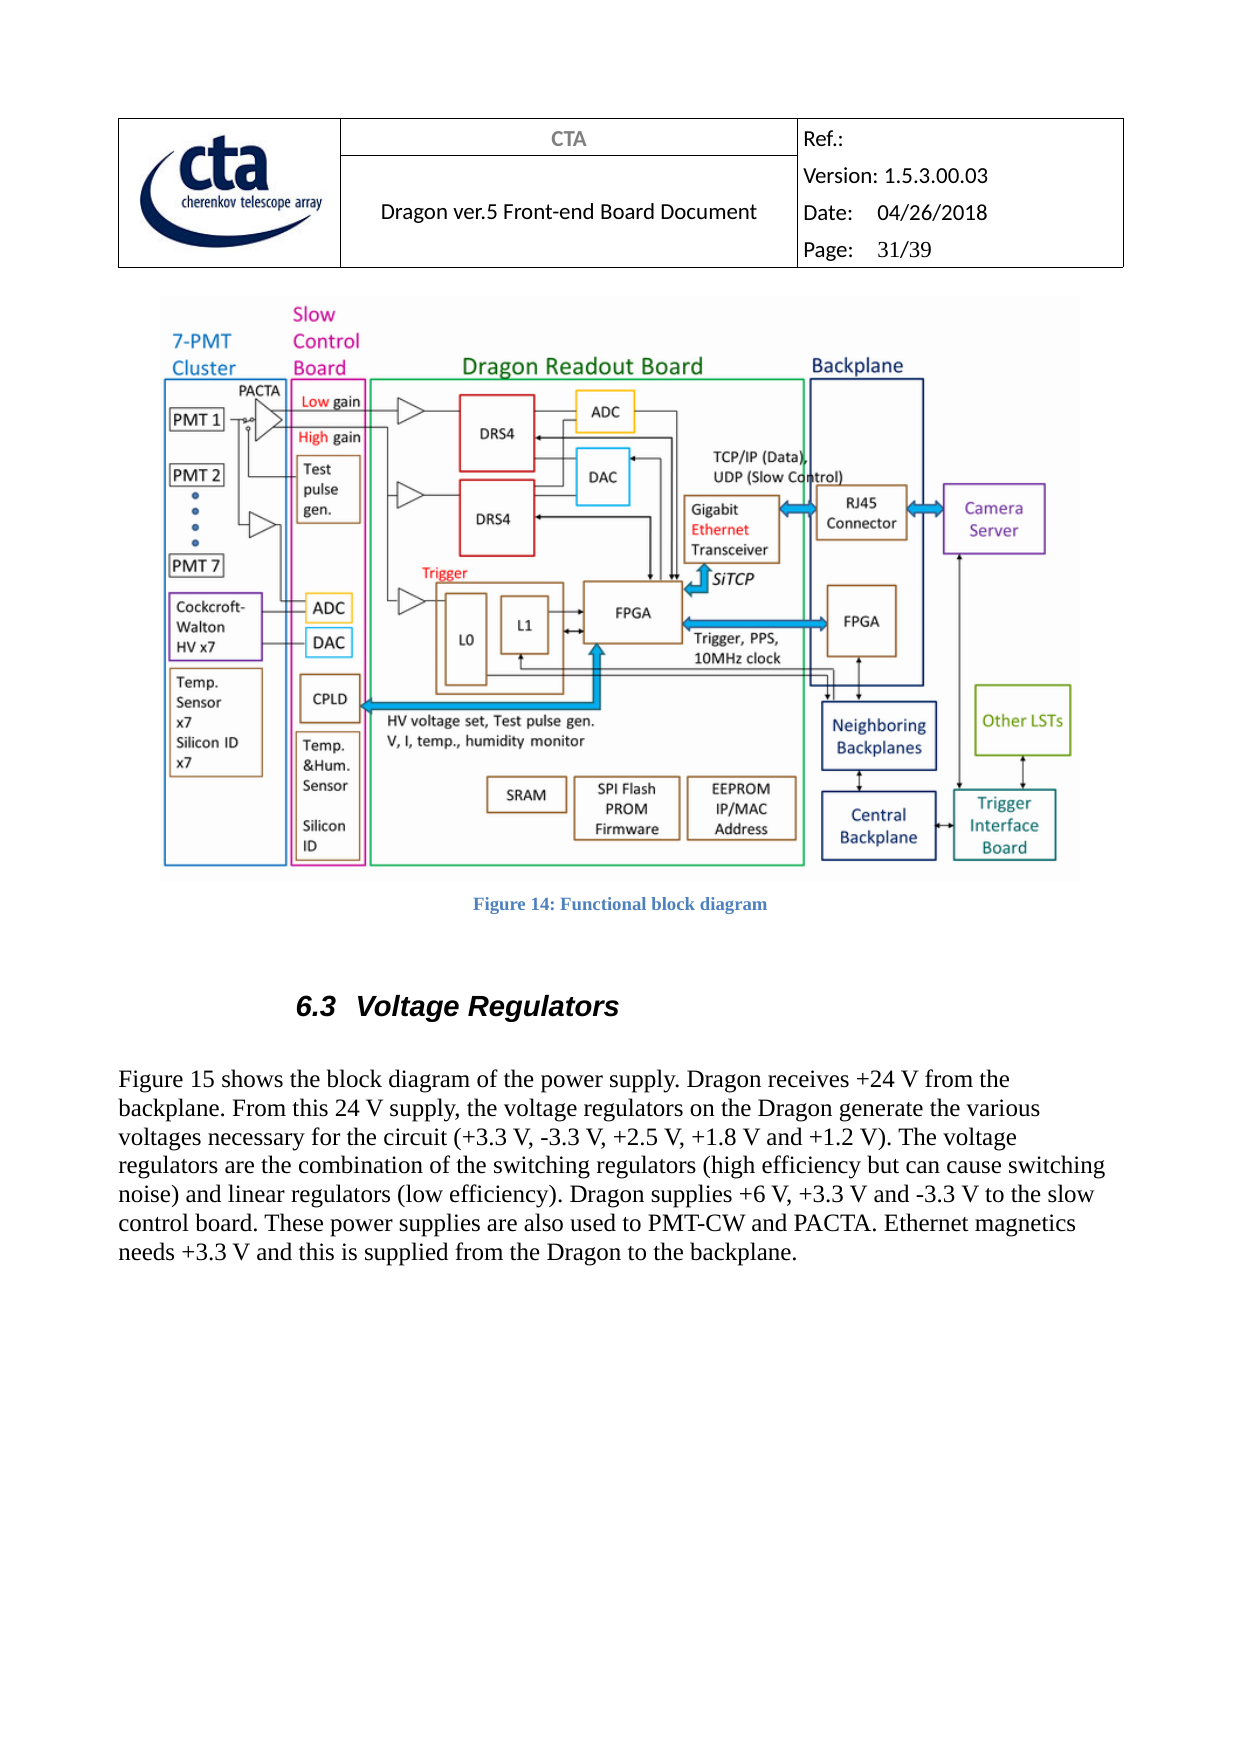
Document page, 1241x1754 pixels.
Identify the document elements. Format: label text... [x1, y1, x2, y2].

picture [123, 124, 336, 262]
text Figure 15 shows the block diagram of the power supply. Dragon receives +24 V from the backplane. From this 24 V supply, the voltage regulators on the Dragon generate the various voltages necessary for the circuit (+3.3 V, -3.3 V, +2.5 V, +1.8 V and +1.2 V). The voltage regulators are the combination of the switching regulators (high efficiency but can cause switching noise) and linear regulators (low efficiency). Dragon supplies +6 V, +3.3 V and -3.3 V to the slow control board. These power supplies are also used to PMT-CW and PACTA. Ethernet magnetics needs +3.3 V and this is supplied from the Dragon to the backplane. [118, 1064, 1122, 1265]
subtitle Voltage Regulators [295, 989, 1122, 1023]
picture [159, 296, 1081, 881]
text Figure 14: Functional block diagram [118, 893, 1122, 915]
